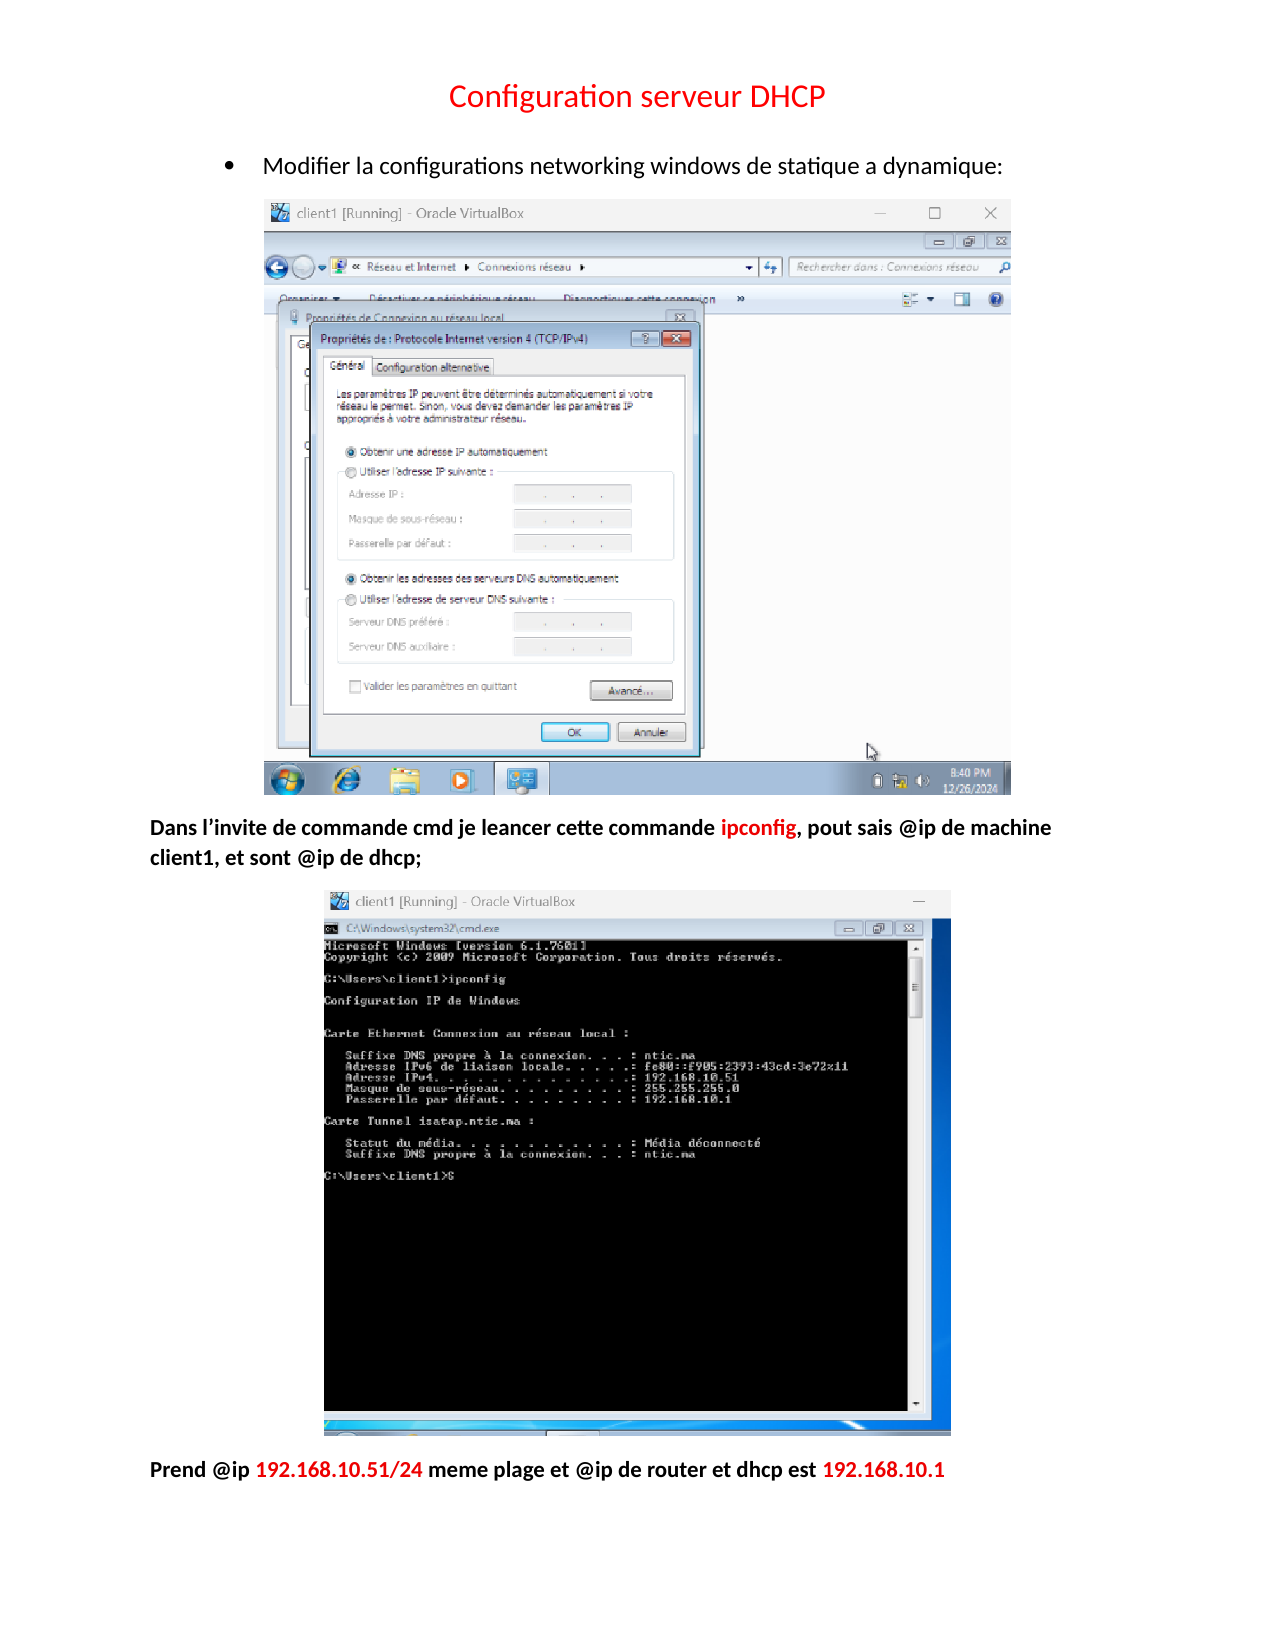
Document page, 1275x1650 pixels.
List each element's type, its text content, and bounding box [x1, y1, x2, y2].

list Modifier la configurations networking windows de statique a dynamique: [225, 150, 1125, 181]
picture [324, 890, 951, 1436]
picture [264, 199, 1011, 795]
text Prend @ip 192.168.10.51/24 meme plage et @ip de router et dhcp est 192.168.10.1 [150, 1455, 1125, 1483]
text Dans l’invite de commande cmd je leancer cette commande ipconfig, pout sais @ip de machine client1, et sont @ip de dhcp; [150, 813, 1125, 871]
